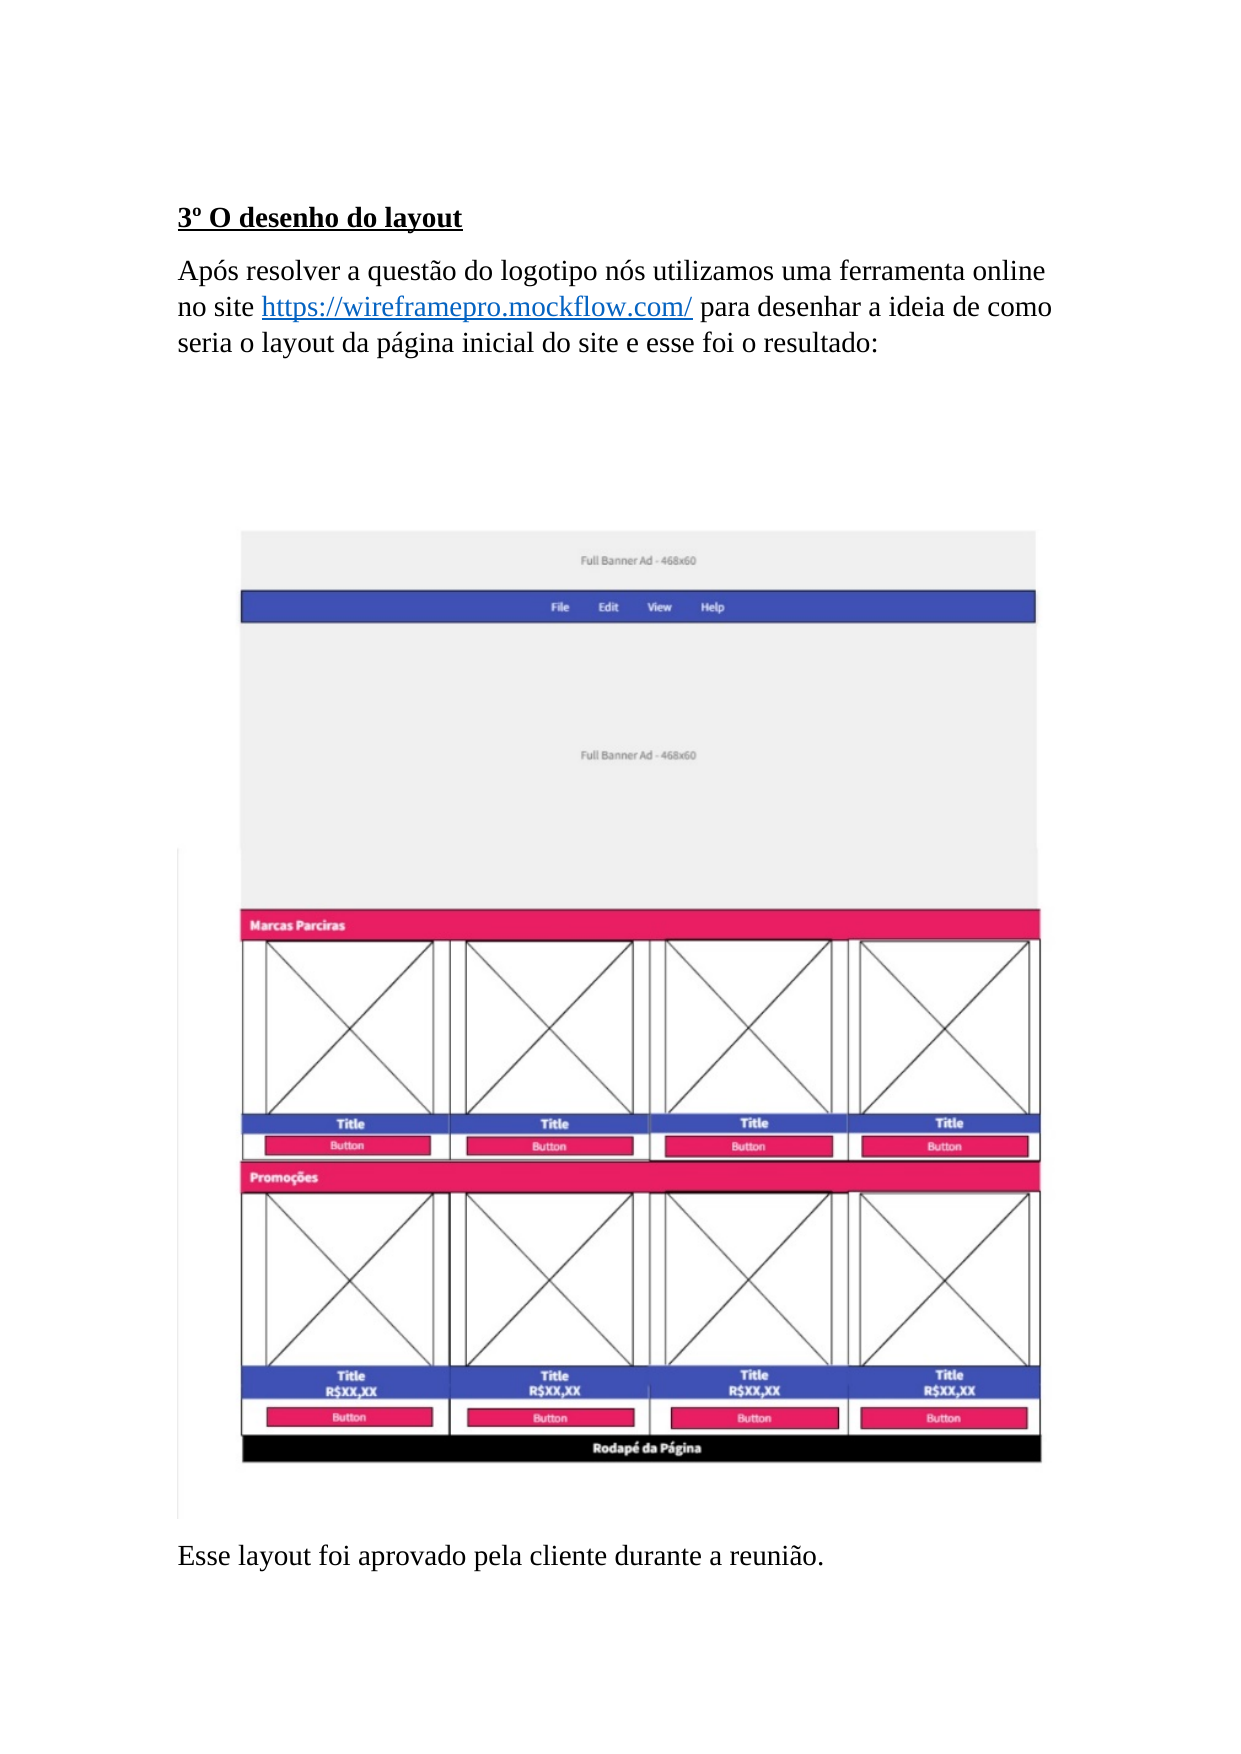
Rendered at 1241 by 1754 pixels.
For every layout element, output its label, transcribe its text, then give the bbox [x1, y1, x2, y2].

text Após resolver a questão do logotipo nós utilizamos uma ferramenta online no site https://wireframepro.mockflow.com/ para desenhar a ideia de como seria o layout da página inicial do site e esse foi o resultado: [177, 253, 1063, 359]
text Esse layout foi aprovado pela cliente durante a reunião. [177, 1538, 1063, 1571]
picture [177, 431, 1101, 1519]
text 3º O desenho do layout [177, 200, 1063, 234]
